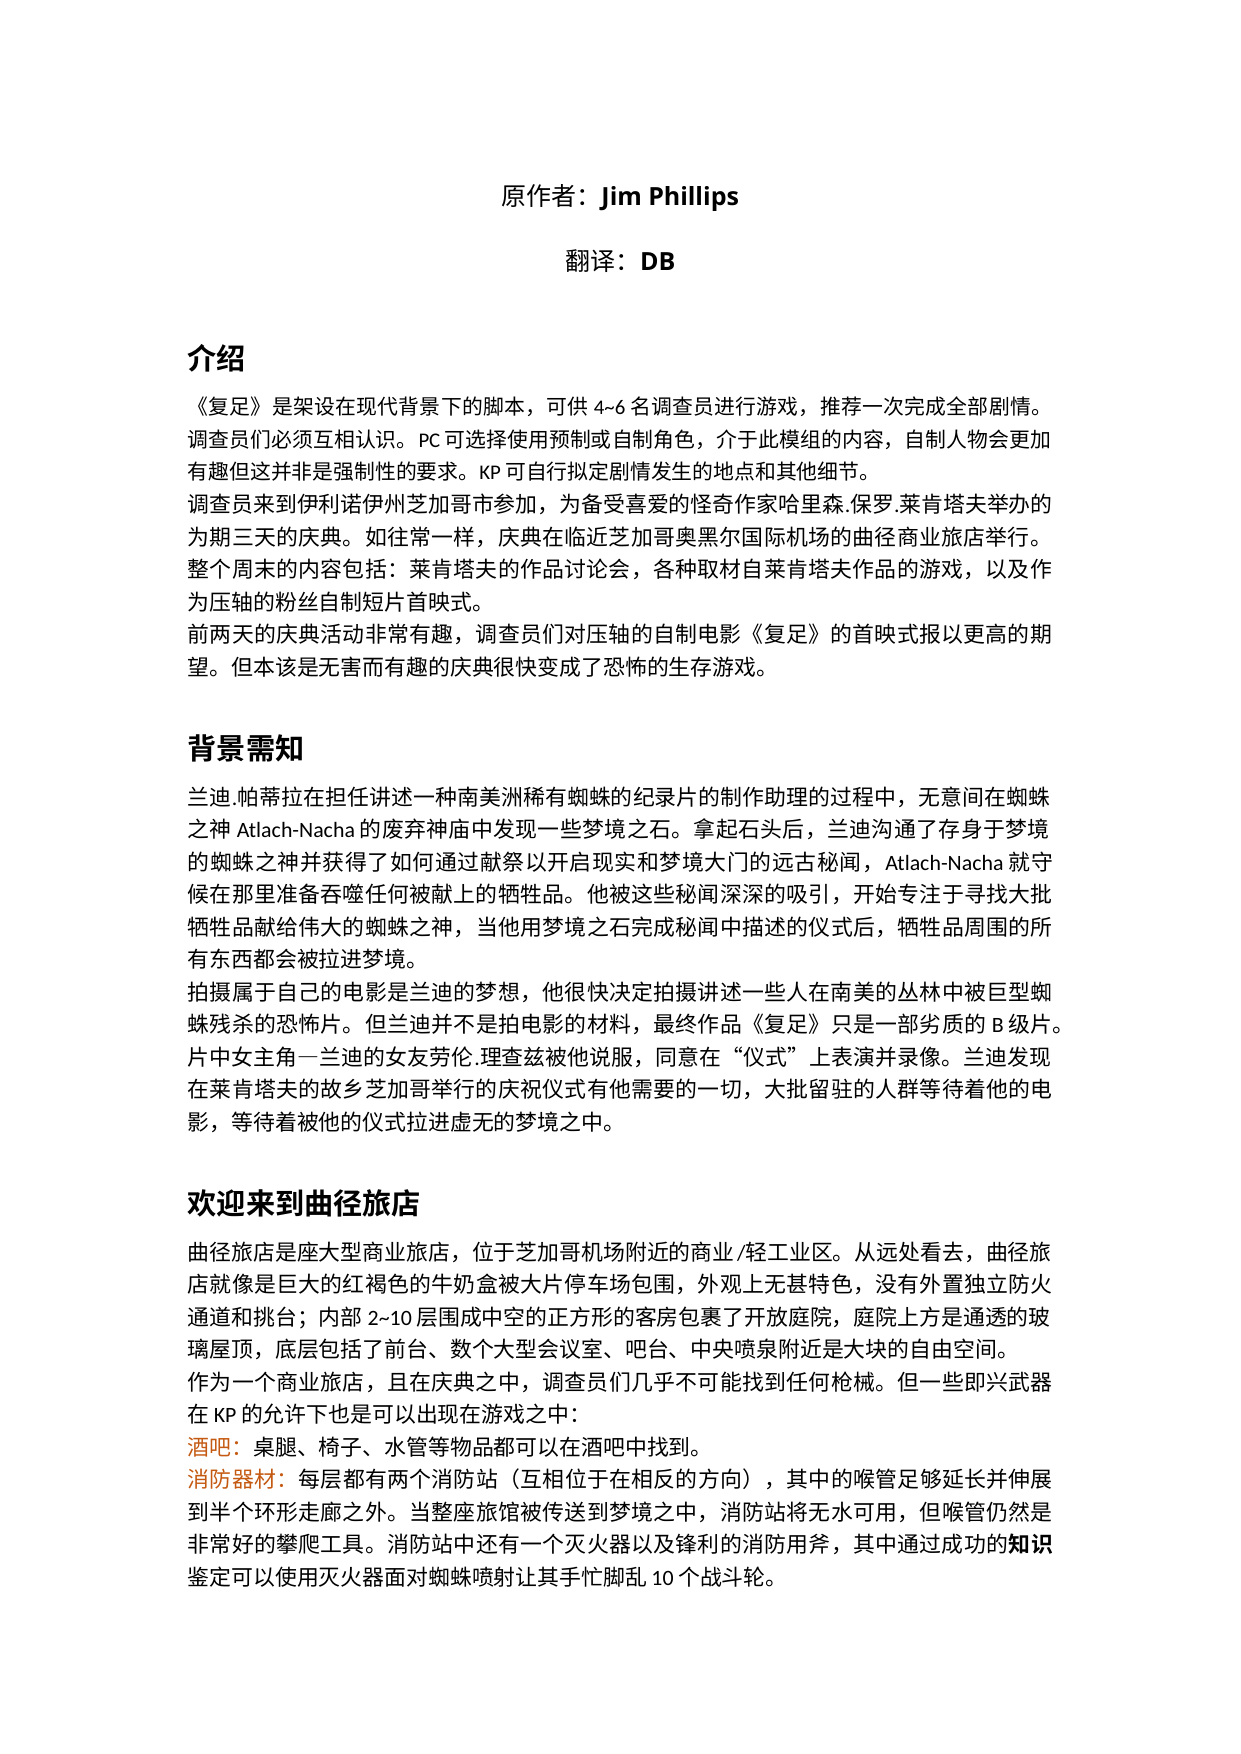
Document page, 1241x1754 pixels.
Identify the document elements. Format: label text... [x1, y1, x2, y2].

text 曲径旅店是座大型商业旅店，位于芝加哥机场附近的商业/轻工业区。从远处看去，曲径旅店就像是巨大的红褐色的牛奶盒被大片停车场包围，外观上无甚特色，没有外置独立防火通道和挑台；内部2~10层围成中空的正方形的客房包裹了开放庭院，庭院上方是通透的玻璃屋顶，底层包括了前台、数个大型会议室、吧台、中央喷泉附近是大块的自由空间。 [187, 1234, 1053, 1364]
text 《复足》是架设在现代背景下的脚本，可供4~6名调查员进行游戏，推荐一次完成全部剧情。调查员们必须互相认识。PC可选择使用预制或自制角色，介于此模组的内容，自制人物会更加有趣但这并非是强制性的要求。KP可自行拟定剧情发生的地点和其他细节。 [187, 389, 1053, 487]
text 原作者：Jim Phillips [187, 162, 1053, 227]
text 调查员来到伊利诺伊州芝加哥市参加，为备受喜爱的怪奇作家哈里森.保罗.莱肯塔夫举办的为期三天的庆典。如往常一样，庆典在临近芝加哥奥黑尔国际机场的曲径商业旅店举行。整个周末的内容包括：莱肯塔夫的作品讨论会，各种取材自莱肯塔夫作品的游戏，以及作为压轴的粉丝自制短片首映式。 [187, 487, 1053, 617]
text 兰迪.帕蒂拉在担任讲述一种南美洲稀有蜘蛛的纪录片的制作助理的过程中，无意间在蜘蛛之神Atlach-Nacha的废弃神庙中发现一些梦境之石。拿起石头后，兰迪沟通了存身于梦境的蜘蛛之神并获得了如何通过献祭以开启现实和梦境大门的远古秘闻，Atlach-Nacha就守候在那里准备吞噬任何被献上的牺牲品。他被这些秘闻深深的吸引，开始专注于寻找大批牺牲品献给伟大的蜘蛛之神，当他用梦境之石完成秘闻中描述的仪式后，牺牲品周围的所有东西都会被拉进梦境。 [187, 779, 1053, 974]
text 作为一个商业旅店，且在庆典之中，调查员们几乎不可能找到任何枪械。但一些即兴武器在KP的允许下也是可以出现在游戏之中： [187, 1364, 1053, 1429]
subtitle 介绍 [187, 324, 1053, 389]
subtitle 背景需知 [187, 714, 1053, 779]
text 酒吧：桌腿、椅子、水管等物品都可以在酒吧中找到。 [187, 1429, 1053, 1462]
subtitle 欢迎来到曲径旅店 [187, 1169, 1053, 1234]
text 拍摄属于自己的电影是兰迪的梦想，他很快决定拍摄讲述一些人在南美的丛林中被巨型蜘蛛残杀的恐怖片。但兰迪并不是拍电影的材料，最终作品《复足》只是一部劣质的B级片。片中女主角—兰迪的女友劳伦.理查兹被他说服，同意在“仪式”上表演并录像。兰迪发现在莱肯塔夫的故乡芝加哥举行的庆祝仪式有他需要的一切，大批留驻的人群等待着他的电影，等待着被他的仪式拉进虚无的梦境之中。 [187, 974, 1053, 1137]
text 消防器材：每层都有两个消防站（互相位于在相反的方向），其中的喉管足够延长并伸展到半个环形走廊之外。当整座旅馆被传送到梦境之中，消防站将无水可用，但喉管仍然是非常好的攀爬工具。消防站中还有一个灭火器以及锋利的消防用斧，其中通过成功的知识鉴定可以使用灭火器面对蜘蛛喷射让其手忙脚乱10个战斗轮。 [187, 1462, 1053, 1592]
text 前两天的庆典活动非常有趣，调查员们对压轴的自制电影《复足》的首映式报以更高的期望。但本该是无害而有趣的庆典很快变成了恐怖的生存游戏。 [187, 617, 1053, 682]
text 翻译：DB [187, 227, 1053, 292]
